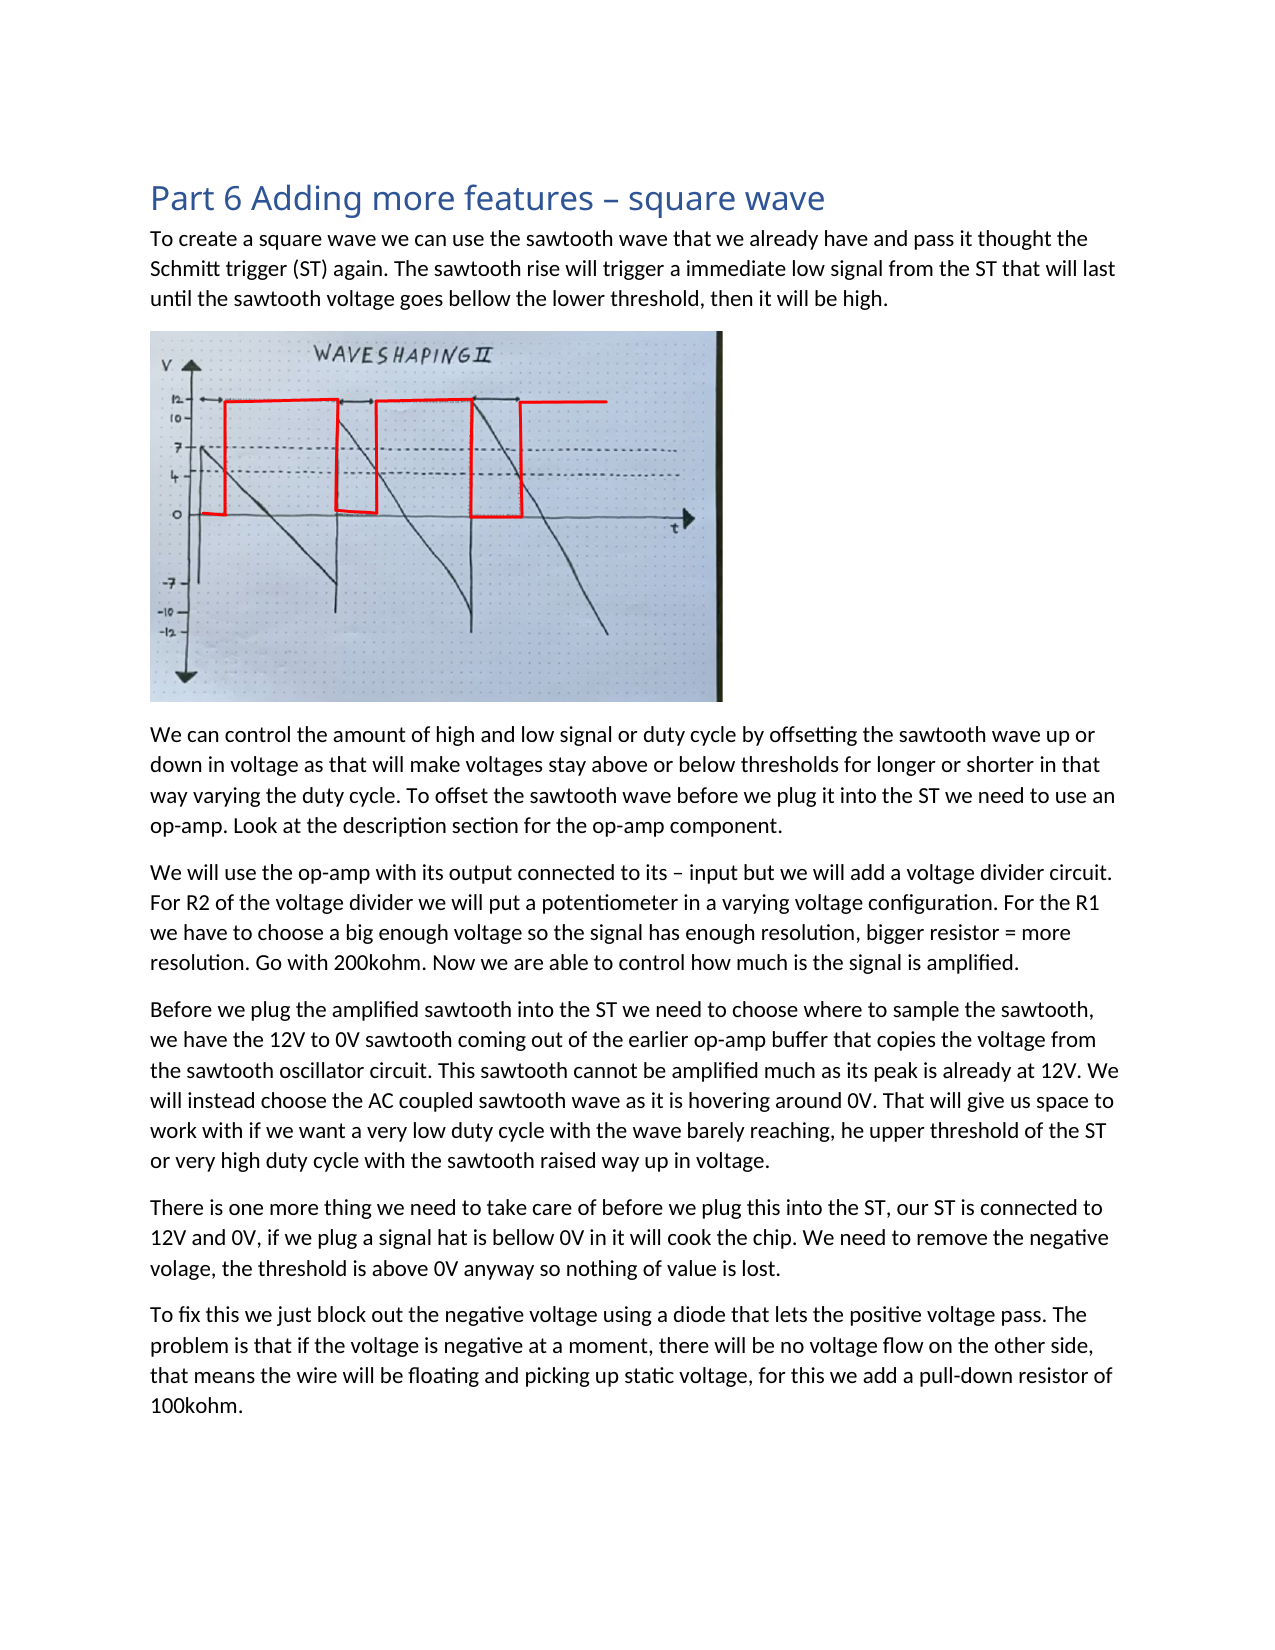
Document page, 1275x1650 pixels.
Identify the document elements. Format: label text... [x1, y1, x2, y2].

picture [150, 331, 723, 702]
subtitle Part 6 Adding more features – square wave [150, 175, 1125, 220]
text Before we plug the amplified sawtooth into the ST we need to choose where to sample the sawtooth, we have the 12V to 0V sawtooth coming out of the earlier op-amp buffer that copies the voltage from the sawtooth oscillator circuit. This sawtooth cannot be amplified much as its peak is already at 12V. We will instead choose the AC coupled sawtooth wave as it is hovering around 0V. That will give us space to work with if we want a very low duty cycle with the wave barely reaching, he upper threshold of the ST or very high duty cycle with the sawtooth raised way up in voltage. [150, 995, 1125, 1174]
text We will use the op-amp with its output connected to its – input but we will add a voltage divider circuit. For R2 of the voltage divider we will put a potentiometer in a varying voltage configuration. For the R1 we have to choose a big enough voltage so the signal has enough resolution, bigger resistor = more resolution. Go with 200kohm. Now we are able to control how much is the signal is amplified. [150, 858, 1125, 977]
text There is one more thing we need to take care of before we plug this into the ST, our ST is connected to 12V and 0V, if we plug a signal hat is bellow 0V in it will cook the chip. We need to remove the negative volage, the threshold is above 0V anyway so nothing of value is lost. [150, 1193, 1125, 1282]
text To fix this we just block out the negative voltage using a diode that lets the positive voltage pass. The problem is that if the voltage is negative at a moment, there will be no voltage flow on the other side, that means the wire will be floating and picking up static voltage, for this we add a pull-down resistor of 100kohm. [150, 1301, 1125, 1419]
text We can control the amount of high and low signal or duty cycle by offsetting the sawtooth wave up or down in voltage as that will make voltages stay above or below thresholds for longer or shorter in that way varying the duty cycle. To offset the sawtooth wave before we plug it into the ST we need to use an op-amp. Look at the description section for the op-amp component. [150, 720, 1125, 839]
text To create a square wave we can use the sawtooth wave that we already have and pass it thought the Schmitt trigger (ST) again. The sawtooth rise will trigger a immediate low signal from the ST that will last until the sawtooth voltage goes bellow the lower threshold, then it will be high. [150, 224, 1125, 312]
